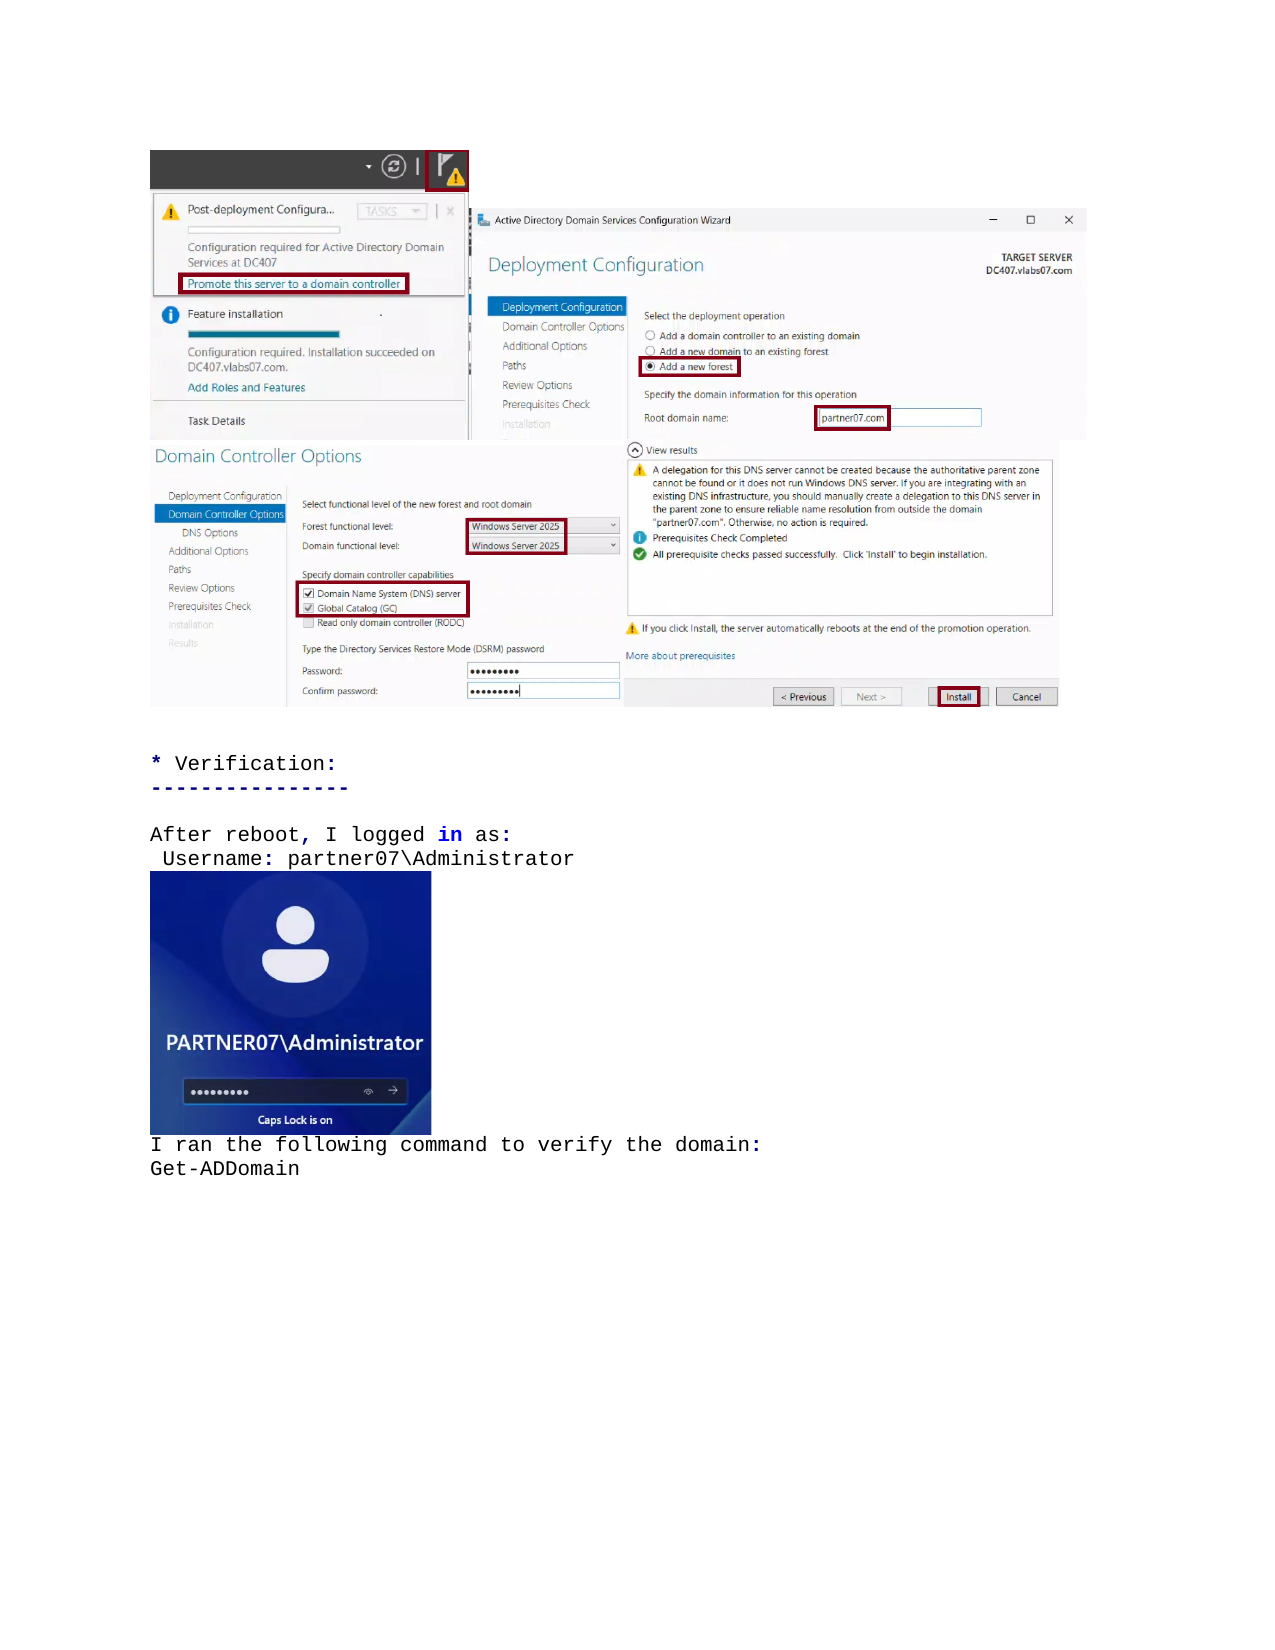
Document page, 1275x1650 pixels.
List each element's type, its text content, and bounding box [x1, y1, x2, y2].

text I ran the following command to verify the domain: [150, 1134, 1125, 1158]
text * Verification: [150, 753, 1125, 777]
text ---------------- [150, 777, 1125, 801]
text After reboot, I logged in as: [150, 824, 1125, 848]
picture [150, 150, 1087, 707]
picture [150, 871, 432, 1135]
text Username: partner07\Administrator [150, 848, 1125, 872]
text Get-ADDomain [150, 1158, 1125, 1182]
